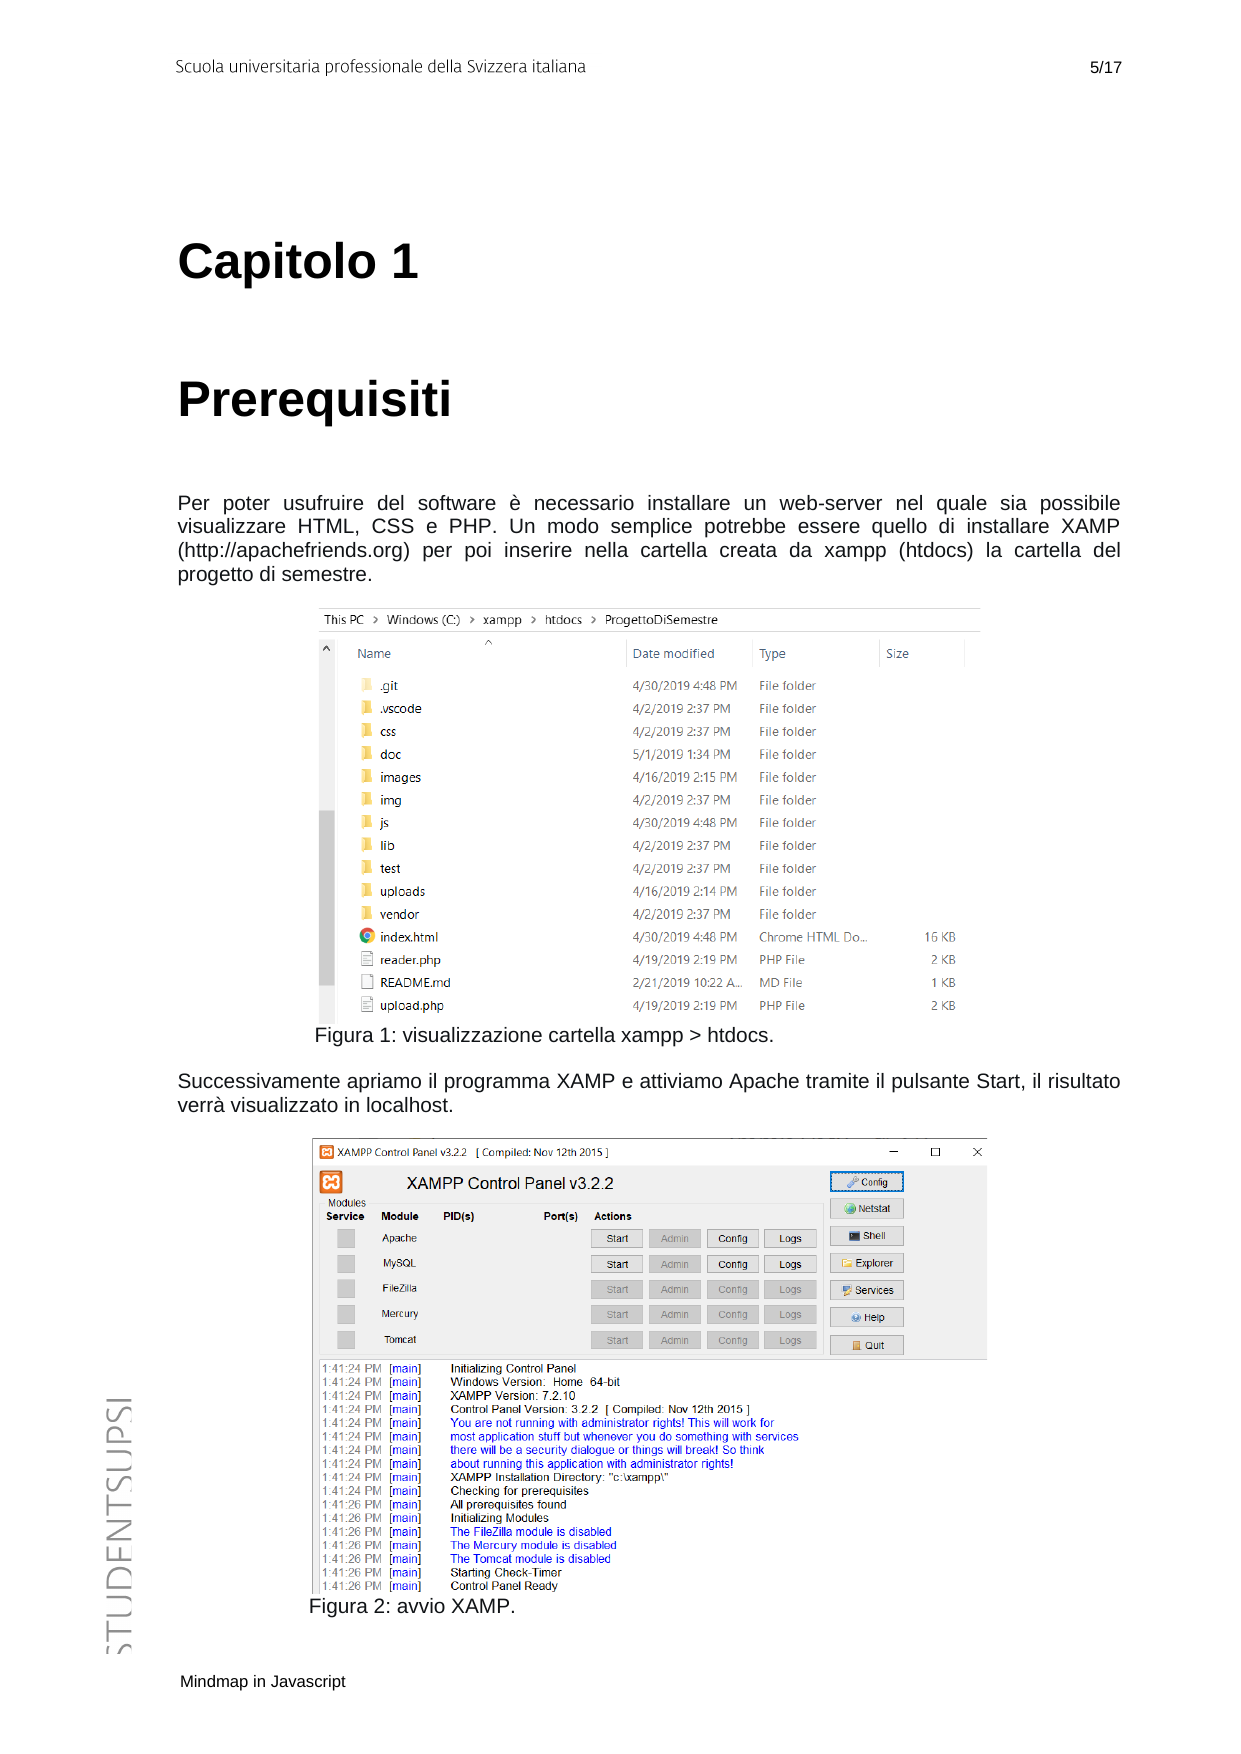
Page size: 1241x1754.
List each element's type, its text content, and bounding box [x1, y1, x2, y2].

text Figura 2: avvio XAMP. [177, 1594, 1122, 1618]
text Figura 1: visualizzazione cartella xampp > htdocs. [177, 1023, 1122, 1047]
text Prerequisiti [177, 370, 1122, 427]
picture [312, 1138, 988, 1594]
picture [318, 607, 981, 1024]
text Per poter usufruire del software è necessario installare un web-server nel quale sia possibile visualizzare HTML, CSS e PHP. Un modo semplice potrebbe essere quello di installare XAMP (http://apachefriends.org) per poi inserire nella cartella creata da xampp (htdocs) la cartella del progetto di semestre. [177, 490, 1122, 586]
picture [168, 53, 602, 80]
text Capitolo 1 [177, 232, 1122, 289]
picture [106, 1399, 132, 1654]
text Successivamente apriamo il programma XAMP e attiviamo Apache tramite il pulsante Start, il risultato verrà visualizzato in localhost. [177, 1069, 1122, 1117]
